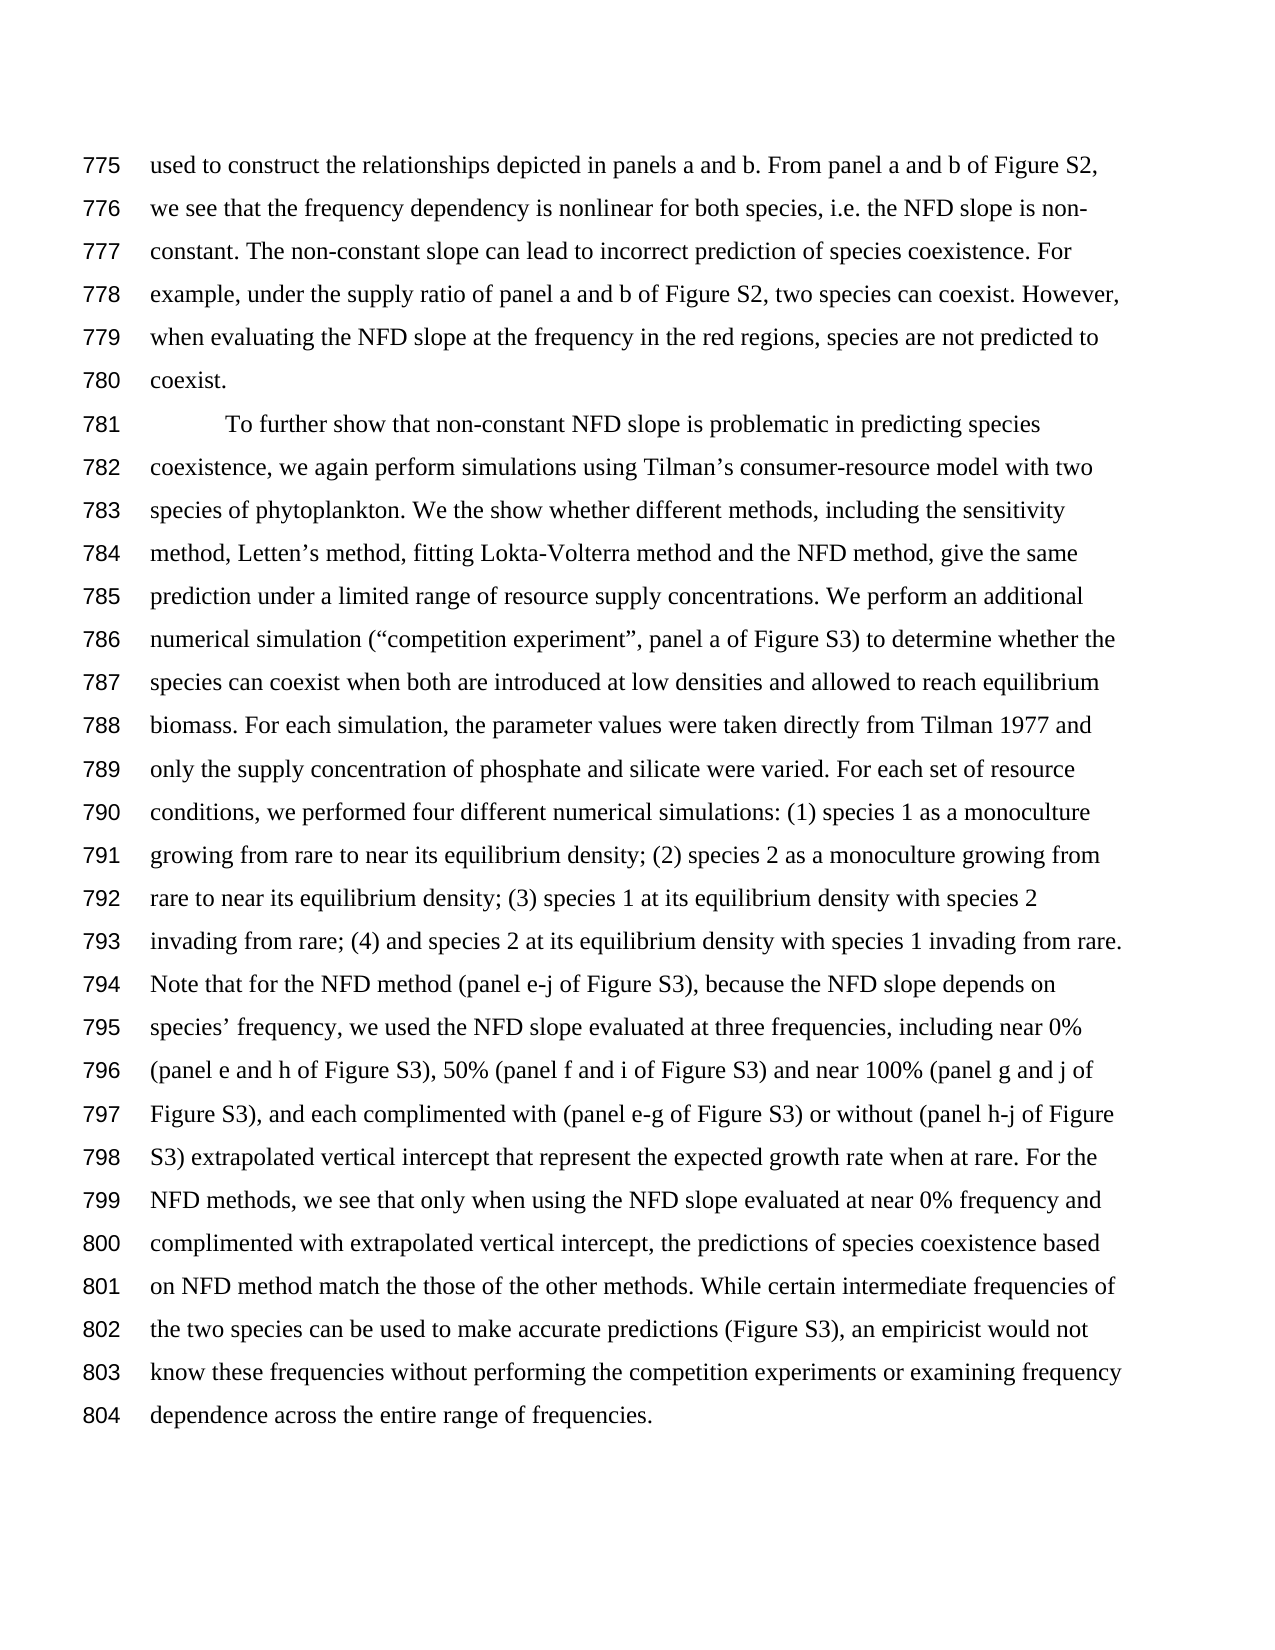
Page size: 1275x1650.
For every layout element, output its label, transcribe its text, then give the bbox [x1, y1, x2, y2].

text To further show that non-constant NFD slope is problematic in predicting species coexistence, we again perform simulations using Tilman’s consumer-resource model with two species of phytoplankton. We the show whether different methods, including the sensitivity method, Letten’s method, fitting Lokta-Volterra method and the NFD method, give the same prediction under a limited range of resource supply concentrations. We perform an additional numerical simulation (“competition experiment”, panel a of Figure S3) to determine whether the species can coexist when both are introduced at low densities and allowed to reach equilibrium biomass. For each simulation, the parameter values were taken directly from Tilman 1977 and only the supply concentration of phosphate and silicate were varied. For each set of resource conditions, we performed four different numerical simulations: (1) species 1 as a monoculture growing from rare to near its equilibrium density; (2) species 2 as a monoculture growing from rare to near its equilibrium density; (3) species 1 at its equilibrium density with species 2 invading from rare; (4) and species 2 at its equilibrium density with species 1 invading from rare. Note that for the NFD method (panel e-j of Figure S3), because the NFD slope depends on species’ frequency, we used the NFD slope evaluated at three frequencies, including near 0% (panel e and h of Figure S3), 50% (panel f and i of Figure S3) and near 100% (panel g and j of Figure S3), and each complimented with (panel e-g of Figure S3) or without (panel h-j of Figure S3) extrapolated vertical intercept that represent the expected growth rate when at rare. For the NFD methods, we see that only when using the NFD slope evaluated at near 0% frequency and complimented with extrapolated vertical intercept, the predictions of species coexistence based on NFD method match the those of the other methods. While certain intermediate frequencies of the two species can be used to make accurate predictions (Figure S3), an empiricist would not know these frequencies without performing the competition experiments or examining frequency dependence across the entire range of frequencies. [150, 409, 1125, 1429]
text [150, 150, 1125, 394]
